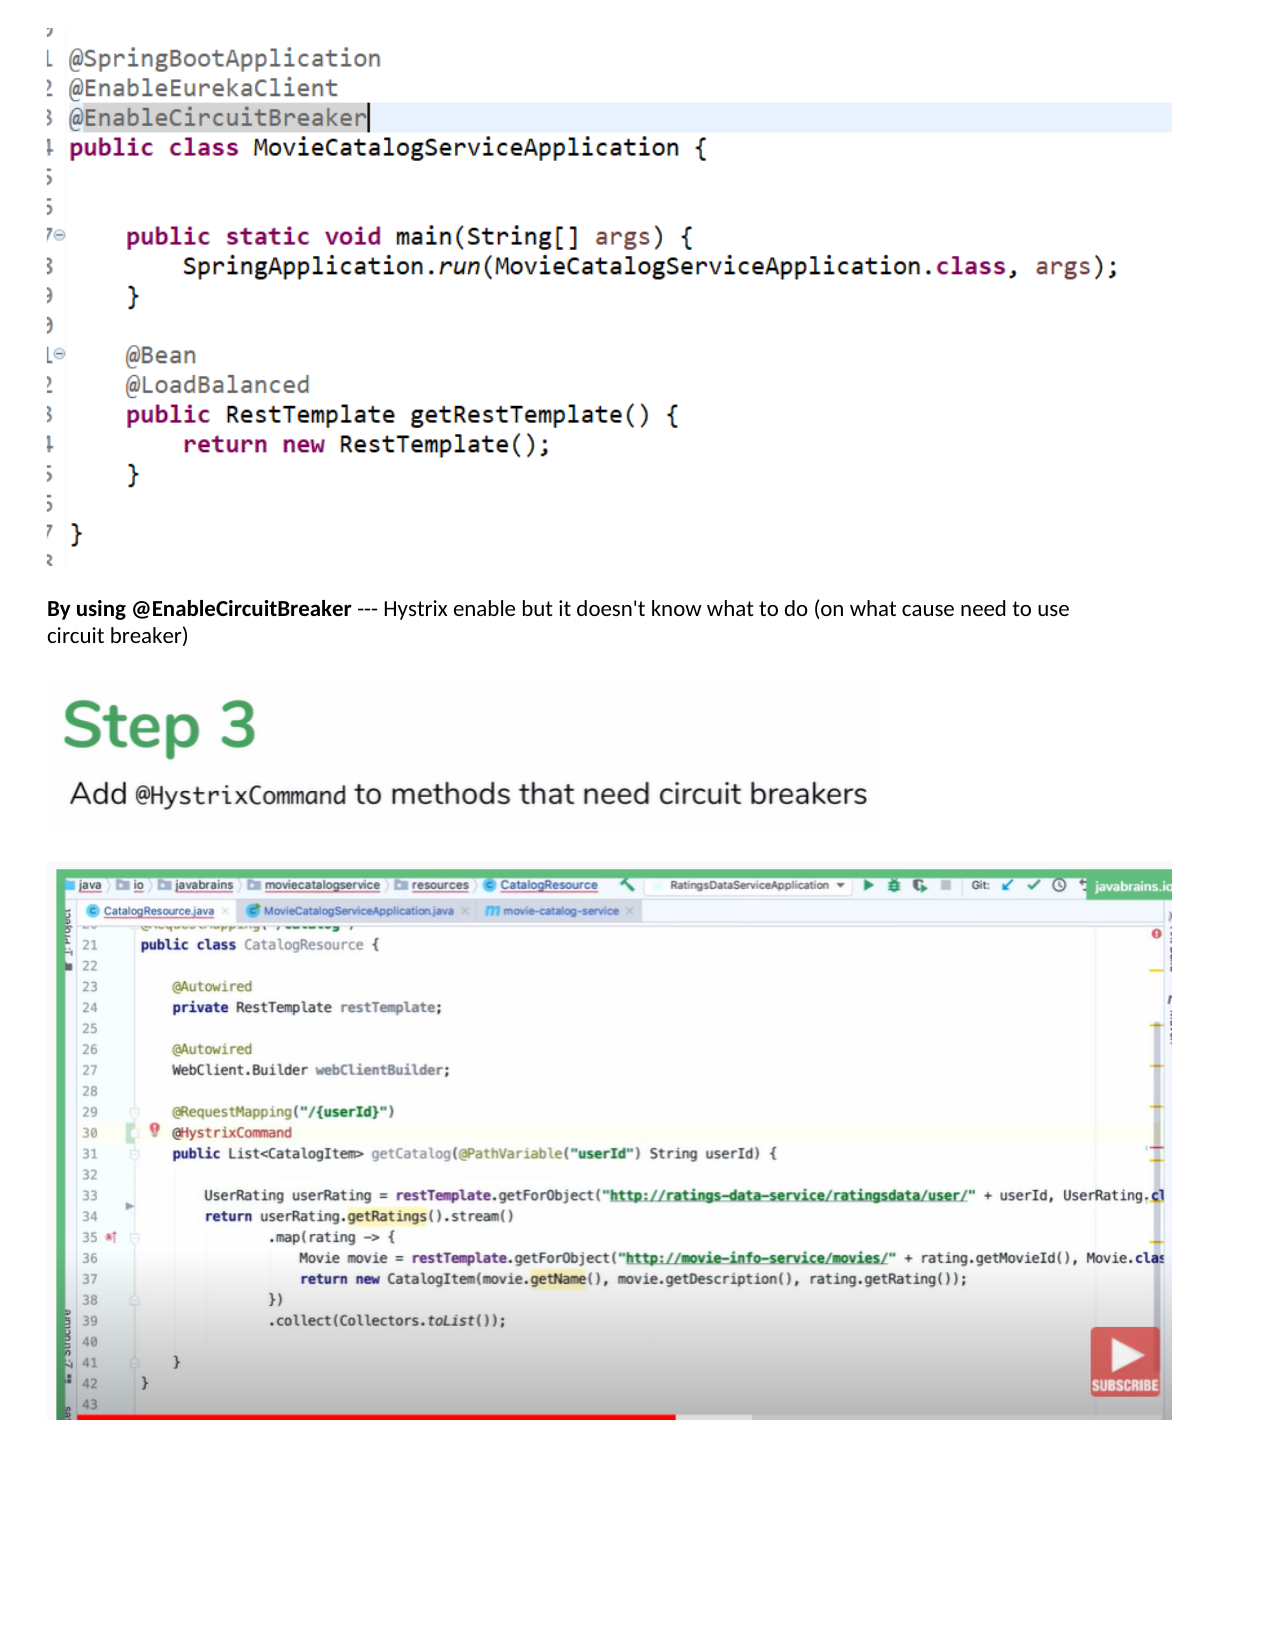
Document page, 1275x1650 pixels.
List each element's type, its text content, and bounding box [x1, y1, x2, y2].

text By using @EnableCircuitBreaker --- Hystrix enable but it doesn't know what to do (on what cause need to use circuit breaker) [47, 594, 1125, 650]
picture [46, 677, 881, 833]
picture [46, 28, 1172, 566]
picture [46, 861, 1172, 1420]
